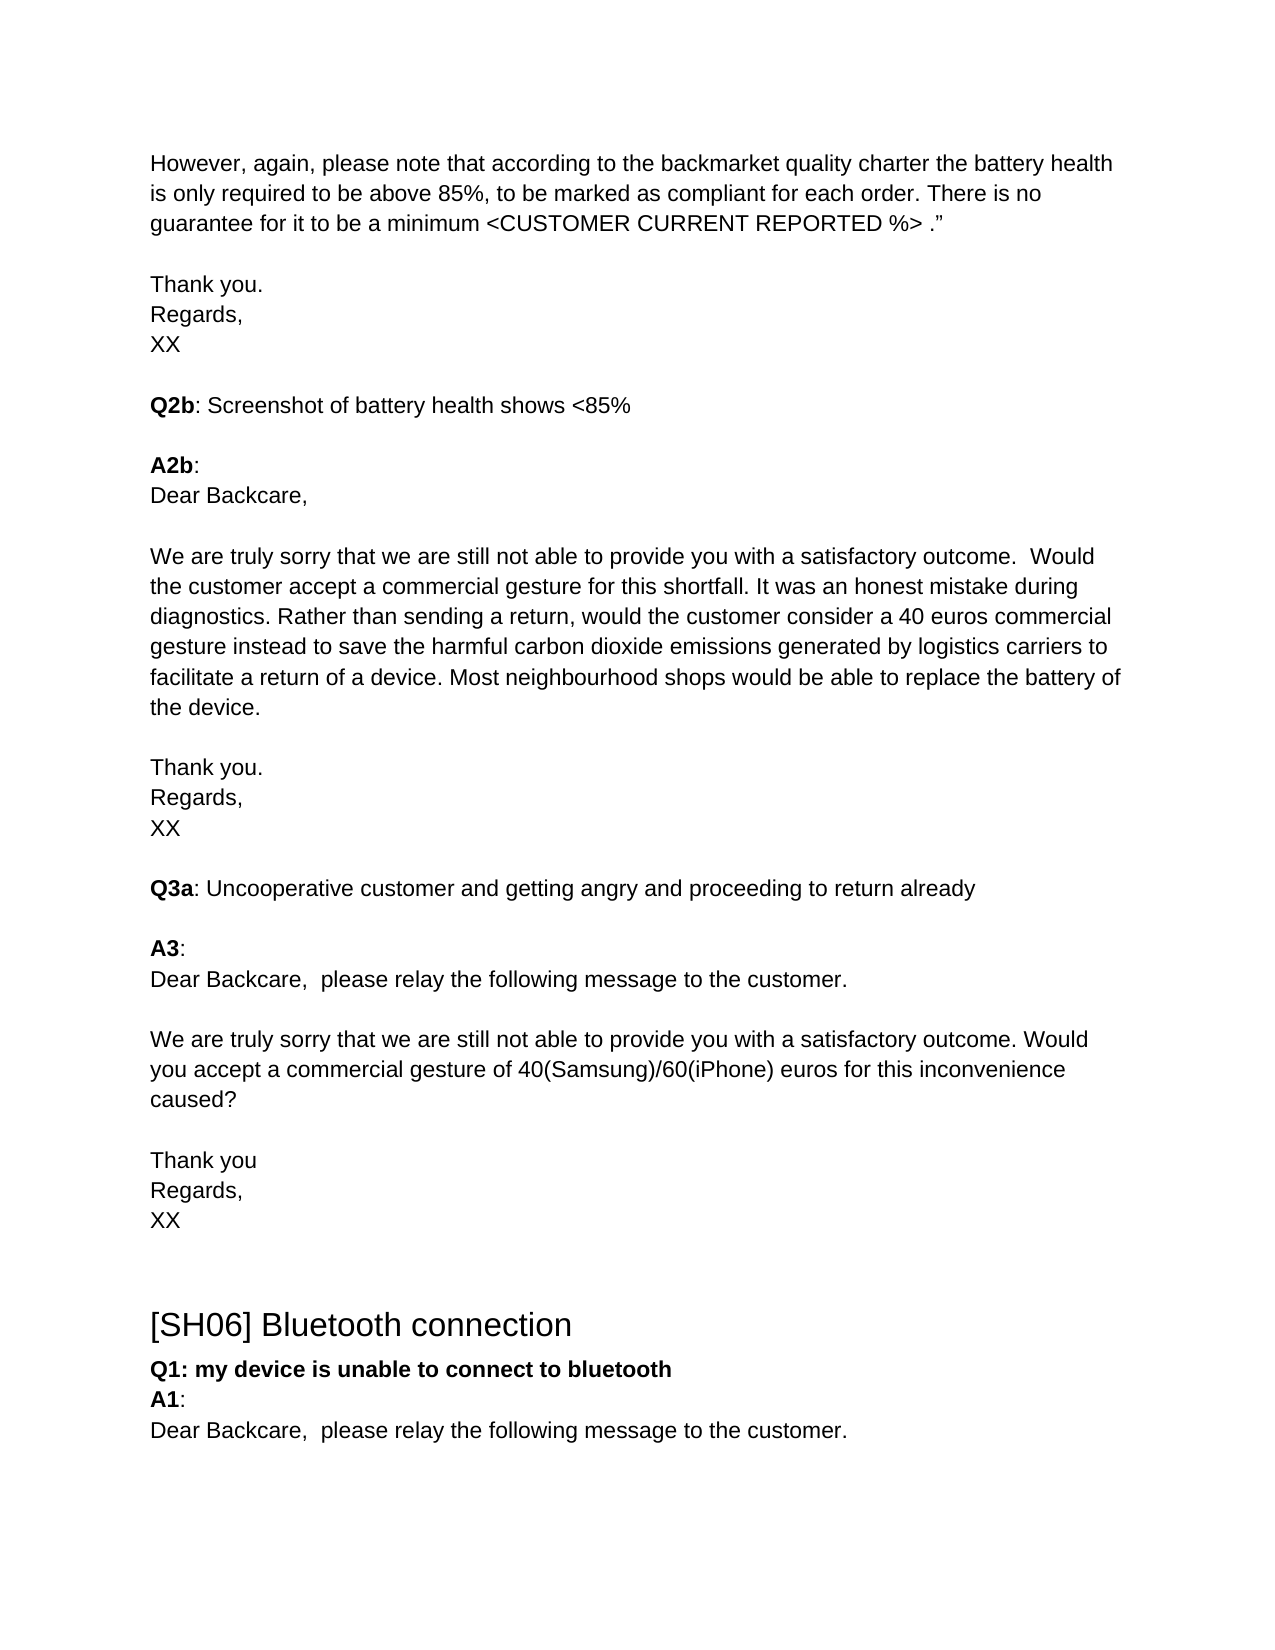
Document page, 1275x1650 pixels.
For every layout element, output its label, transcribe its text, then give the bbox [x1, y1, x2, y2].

text Thank you. [150, 754, 1125, 781]
text Dear Backcare, [150, 482, 1125, 509]
text Thank you. [150, 271, 1125, 297]
text XX [150, 814, 1125, 841]
text A3: [150, 935, 1125, 962]
text A1: [150, 1386, 1125, 1413]
subtitle [SH06] Bluetooth connection [150, 1305, 1125, 1344]
text Regards, [150, 1177, 1125, 1203]
text Q1: my device is unable to connect to bluetooth [150, 1356, 1125, 1382]
text However, again, please note that according to the backmarket quality charter the battery health is only required to be above 85%, to be marked as compliant for each order. There is no guarantee for it to be a minimum <CUSTOMER CURRENT REPORTED %> .” [150, 150, 1125, 237]
text XX [150, 331, 1125, 358]
text Q3a: Uncooperative customer and getting angry and proceeding to return already [150, 875, 1125, 901]
text Q2b: Screenshot of battery health shows <85% [150, 392, 1125, 418]
text XX [150, 1207, 1125, 1234]
text Regards, [150, 784, 1125, 811]
text A2b: [150, 452, 1125, 478]
text Thank you [150, 1147, 1125, 1173]
text Dear Backcare, please relay the following message to the customer. [150, 966, 1125, 992]
text We are truly sorry that we are still not able to provide you with a satisfactory outcome. Would the customer accept a commercial gesture for this shortfall. It was an honest mistake during diagnostics. Rather than sending a return, would the customer consider a 40 euros commercial gesture instead to save the harmful carbon dioxide emissions generated by logistics carriers to facilitate a return of a device. Most neighbourhood shops would be able to replace the battery of the device. [150, 543, 1125, 720]
text Dear Backcare, please relay the following message to the customer. [150, 1417, 1125, 1443]
text Regards, [150, 301, 1125, 327]
text We are truly sorry that we are still not able to provide you with a satisfactory outcome. Would you accept a commercial gesture of 40(Samsung)/60(iPhone) euros for this inconvenience caused? [150, 1026, 1125, 1113]
